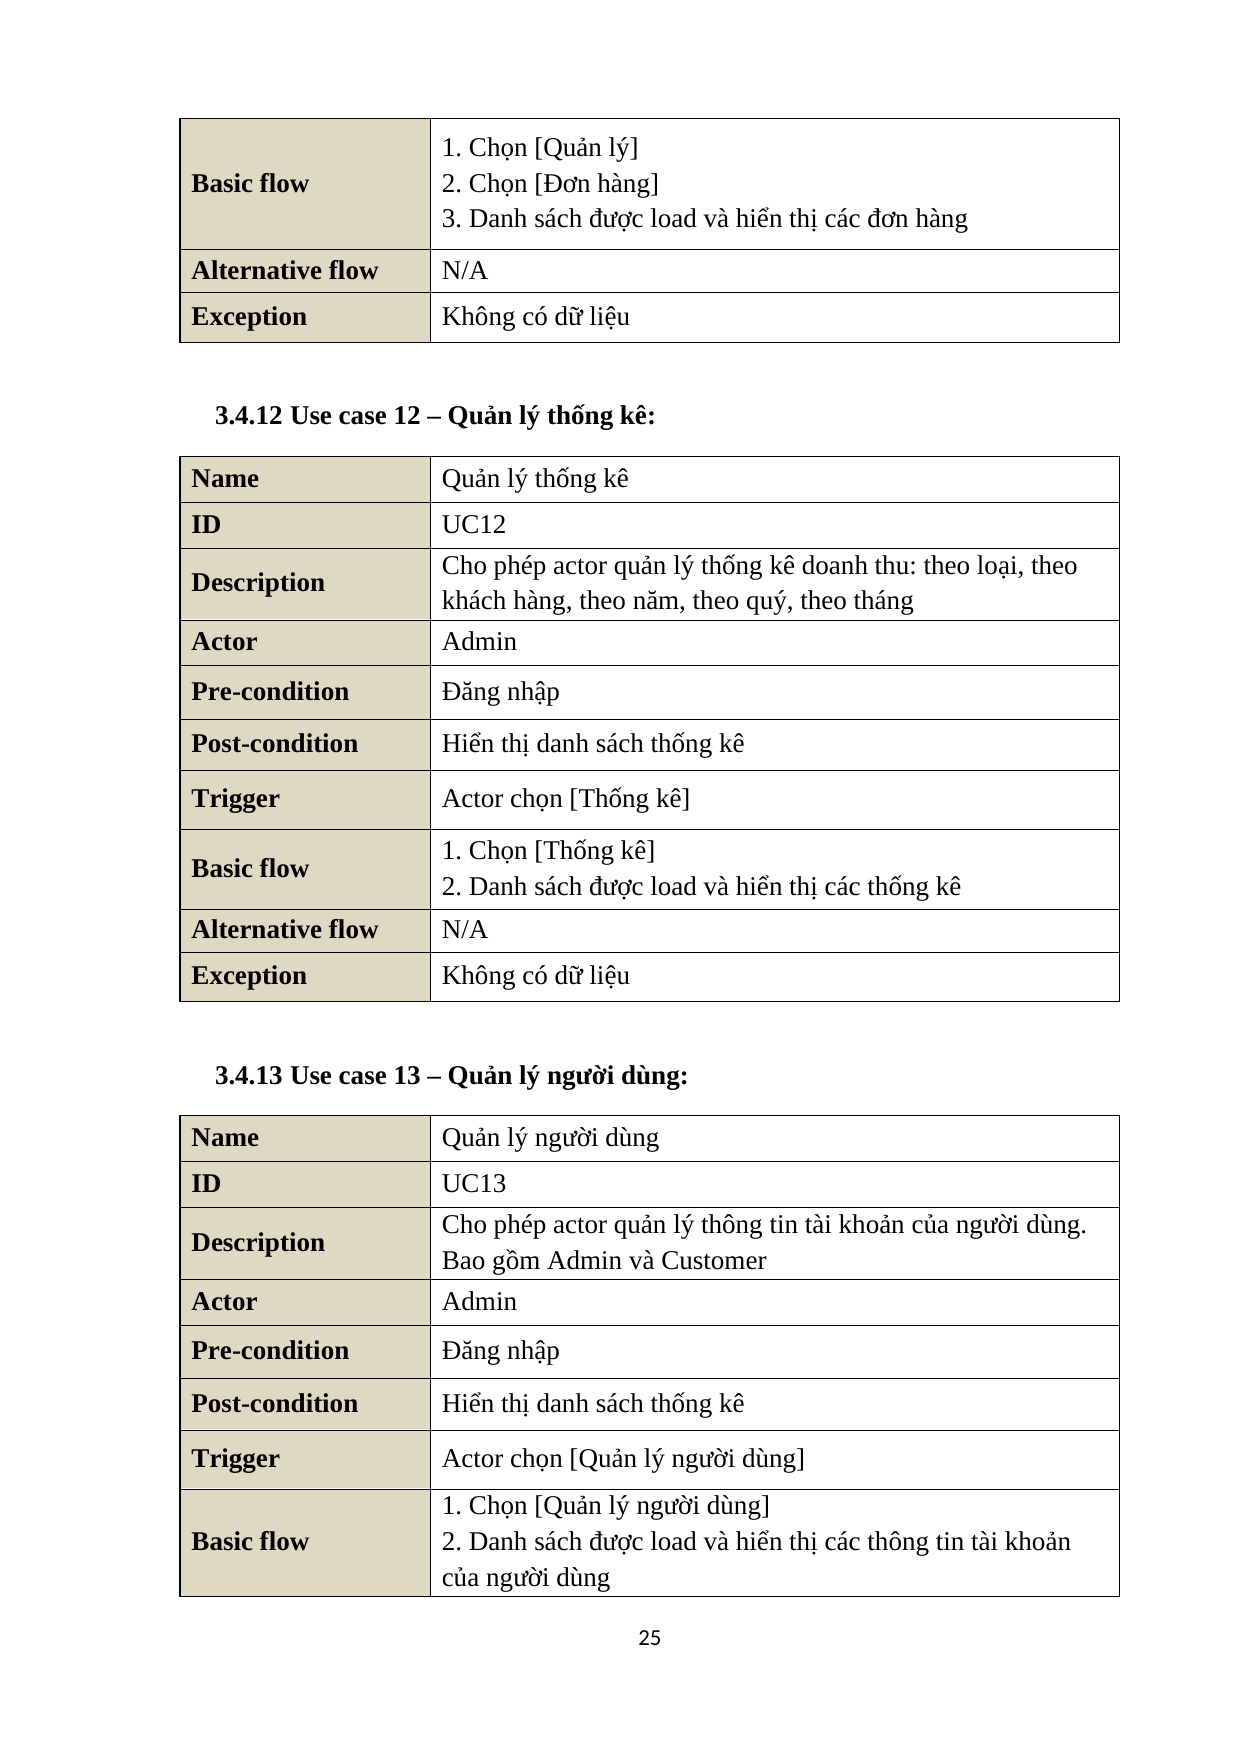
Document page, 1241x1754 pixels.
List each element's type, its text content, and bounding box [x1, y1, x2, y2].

table_header Quản lý thống kê [431, 457, 1119, 502]
table_cell 1. Chọn [Thống kê] 2. Danh sách được load và hiển thị các thống kê [431, 830, 1119, 909]
table_cell Post-condition [181, 1379, 430, 1429]
table_cell Actor [181, 621, 430, 665]
table_cell Exception [181, 953, 430, 1001]
table_cell Hiển thị danh sách thống kê [431, 720, 1119, 770]
table_cell Actor [181, 1280, 430, 1325]
table_cell Đăng nhập [431, 1326, 1119, 1378]
table_cell Trigger [181, 771, 430, 829]
table_cell Không có dữ liệu [431, 293, 1119, 342]
table_cell Cho phép actor quản lý thông tin tài khoản của người dùng. Bao gồm Admin và Customer [431, 1208, 1119, 1279]
table_cell Pre-condition [181, 666, 430, 719]
table_header Name [181, 457, 430, 502]
table_cell UC12 [431, 503, 1119, 548]
table_cell N/A [431, 250, 1119, 292]
table_cell Không có dữ liệu [431, 953, 1119, 1001]
table_cell Exception [181, 293, 430, 342]
table_cell Pre-condition [181, 1326, 430, 1378]
table_header Quản lý người dùng [431, 1116, 1119, 1161]
table_cell Actor chọn [Thống kê] [431, 771, 1119, 829]
table_cell N/A [431, 910, 1119, 952]
table_cell Description [181, 549, 430, 619]
table_cell Hiển thị danh sách thống kê [431, 1379, 1119, 1429]
table_cell ID [181, 1162, 430, 1207]
table_cell Post-condition [181, 720, 430, 770]
table_cell 1. Chọn [Quản lý] 2. Chọn [Đơn hàng] 3. Danh sách được load và hiển thị các đơn hàng [431, 119, 1119, 249]
table_header Name [181, 1116, 430, 1161]
table_cell Trigger [181, 1431, 430, 1488]
table_cell Alternative flow [181, 910, 430, 952]
table_cell Alternative flow [181, 250, 430, 292]
table_cell Actor chọn [Quản lý người dùng] [431, 1431, 1119, 1488]
list Use case 12 – Quản lý thống kê: [215, 399, 1122, 431]
table_cell Admin [431, 621, 1119, 665]
table_cell Basic flow [181, 119, 430, 249]
table_cell Đăng nhập [431, 666, 1119, 719]
table_cell Admin [431, 1280, 1119, 1325]
table_cell Cho phép actor quản lý thống kê doanh thu: theo loại, theo khách hàng, theo năm, theo quý, theo tháng [431, 549, 1119, 619]
table_cell UC13 [431, 1162, 1119, 1207]
table_cell Basic flow [181, 830, 430, 909]
table_cell ID [181, 503, 430, 548]
table_cell Description [181, 1208, 430, 1279]
table_cell Basic flow [181, 1490, 430, 1596]
table_cell 1. Chọn [Quản lý người dùng] 2. Danh sách được load và hiển thị các thông tin tài khoản của người dùng [431, 1490, 1119, 1596]
list Use case 13 – Quản lý người dùng: [215, 1059, 1122, 1090]
